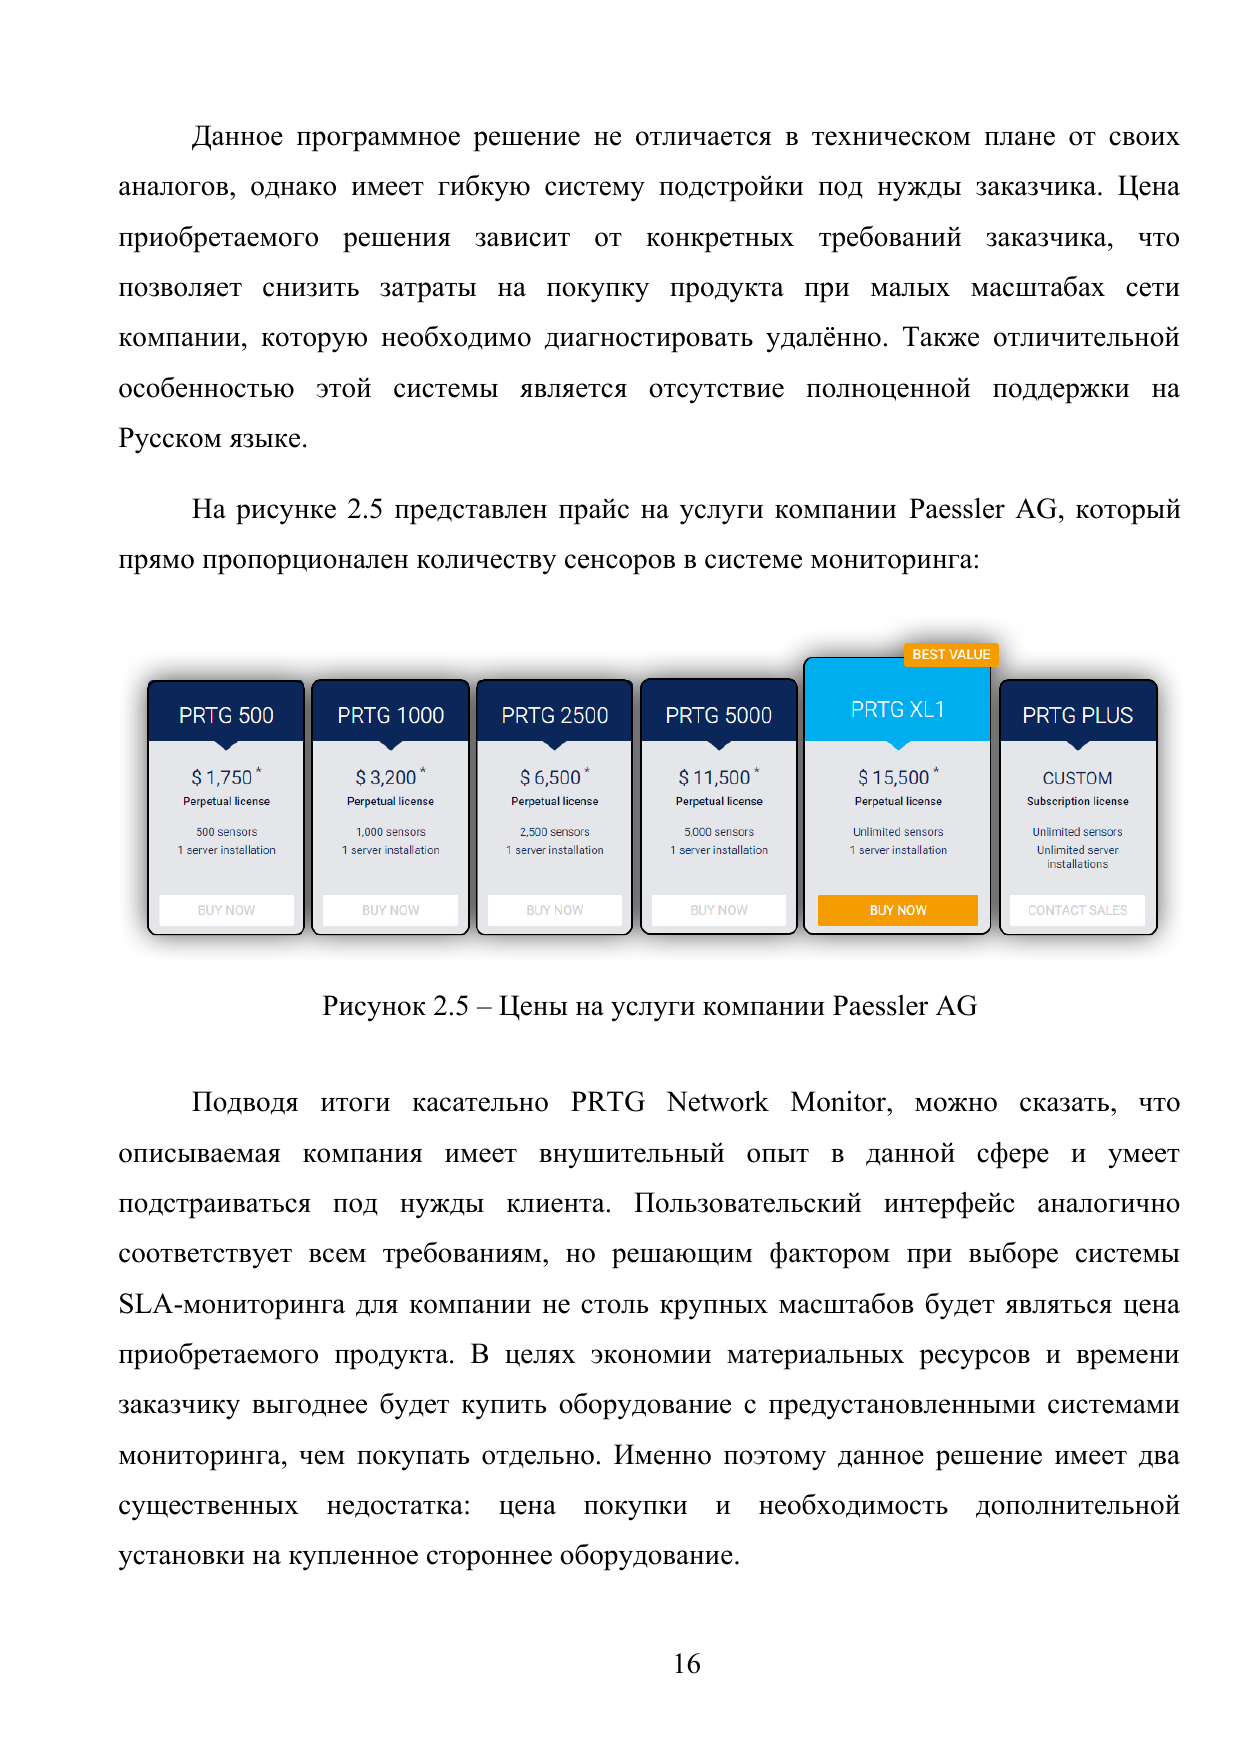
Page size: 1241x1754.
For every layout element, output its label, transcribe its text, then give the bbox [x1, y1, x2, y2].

picture [127, 631, 1159, 942]
text На рисунке 2.5 представлен прайс на услуги компании Paessler AG, который прямо пропорционален количеству сенсоров в системе мониторинга: [118, 491, 1181, 575]
text Данное программное решение не отличается в техническом плане от своих аналогов, однако имеет гибкую систему подстройки под нужды заказчика. Цена приобретаемого решения зависит от конкретных требований заказчика, что позволяет снизить затраты на покупку продукта при малых масштабах сети компании, которую необходимо диагностировать удалённо. Также отличительной особенностью этой системы является отсутствие полноценной поддержки на Русском языке. [118, 118, 1181, 453]
text Подводя итоги касательно PRTG Network Monitor, можно сказать, что описываемая компания имеет внушительный опыт в данной сфере и умеет подстраиваться под нужды клиента. Пользовательский интерфейс аналогично соответствует всем требованиям, но решающим фактором при выборе системы SLA-мониторинга для компании не столь крупных масштабов будет являться цена приобретаемого продукта. В целях экономии материальных ресурсов и времени заказчику выгоднее будет купить оборудование с предустановленными системами мониторинга, чем покупать отдельно. Именно поэтому данное решение имеет два существенных недостатка: цена покупки и необходимость дополнительной установки на купленное стороннее оборудование. [118, 1084, 1181, 1571]
